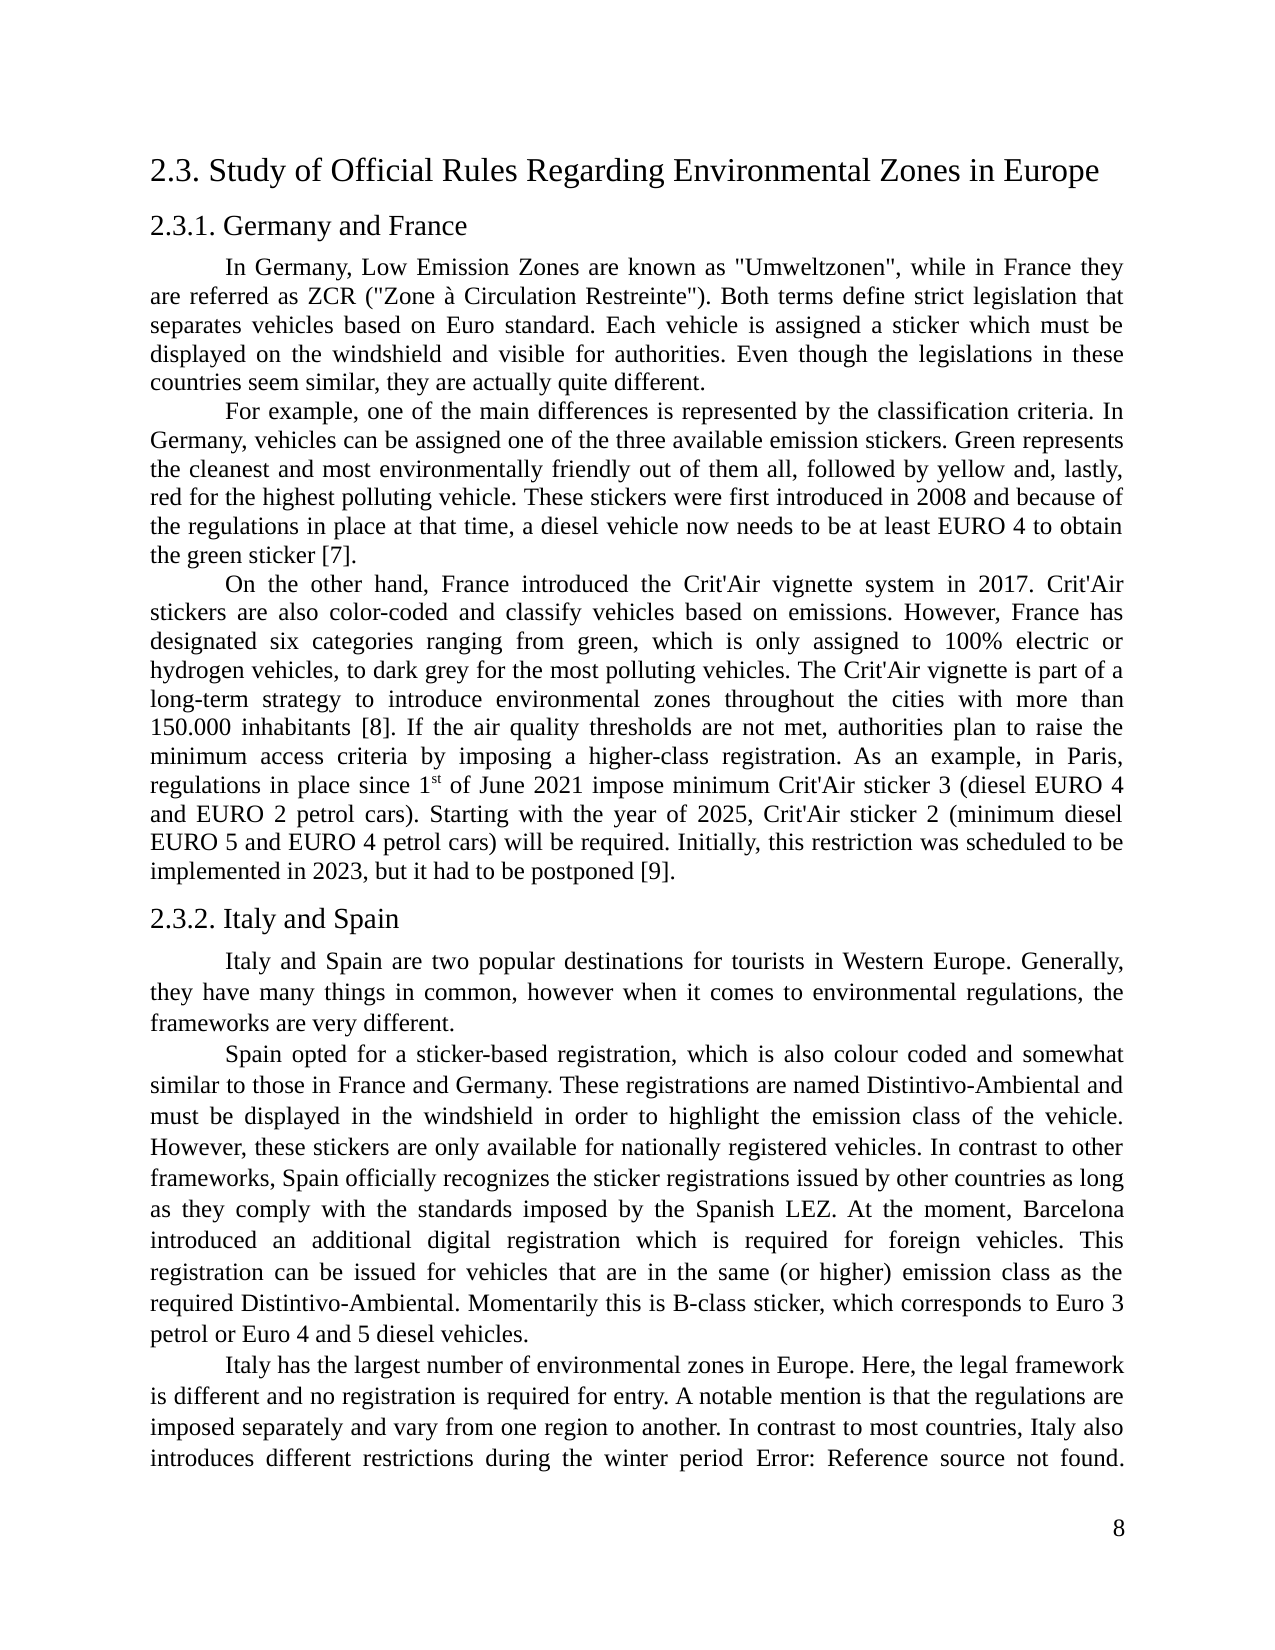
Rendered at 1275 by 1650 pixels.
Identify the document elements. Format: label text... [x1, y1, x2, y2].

subtitle 2.3. Study of Official Rules Regarding Environmental Zones in Europe [150, 150, 1125, 188]
subtitle 2.3.1. Germany and France [150, 208, 1125, 242]
text For example, one of the main differences is represented by the classification criteria. In Germany, vehicles can be assigned one of the three available emission stickers. Green represents the cleanest and most environmentally friendly out of them all, followed by yellow and, lastly, red for the highest polluting vehicle. These stickers were first introduced in 2008 and because of the regulations in place at that time, a diesel vehicle now needs to be at least EURO 4 to obtain the green sticker [7]. [150, 396, 1125, 569]
text Italy and Spain are two popular destinations for tourists in Western Europe. Generally, they have many things in common, however when it comes to environmental regulations, the frameworks are very different. [150, 946, 1125, 1037]
text On the other hand, France introduced the Crit'Air vignette system in 2017. Crit'Air stickers are also color-coded and classify vehicles based on emissions. However, France has designated six categories ranging from green, which is only assigned to 100% electric or hydrogen vehicles, to dark grey for the most polluting vehicles. The Crit'Air vignette is part of a long-term strategy to introduce environmental zones throughout the cities with more than 150.000 inhabitants [8]. If the air quality thresholds are not met, authorities plan to raise the minimum access criteria by imposing a higher-class registration. As an example, in Paris, regulations in place since 1st of June 2021 impose minimum Crit'Air sticker 3 (diesel EURO 4 and EURO 2 petrol cars). Starting with the year of 2025, Crit'Air sticker 2 (minimum diesel EURO 5 and EURO 4 petrol cars) will be required. Initially, this restriction was scheduled to be implemented in 2023, but it had to be postponed [9]. [150, 569, 1125, 885]
text In Germany, Low Emission Zones are known as "Umweltzonen", while in France they are referred as ZCR ("Zone à Circulation Restreinte"). Both terms define strict legislation that separates vehicles based on Euro standard. Each vehicle is assigned a sticker which must be displayed on the windshield and visible for authorities. Even though the legislations in these countries seem similar, they are actually quite different. [150, 252, 1125, 396]
subtitle 2.3.2. Italy and Spain [150, 902, 1125, 935]
text Spain opted for a sticker-based registration, which is also colour coded and somewhat similar to those in France and Germany. These registrations are named Distintivo-Ambiental and must be displayed in the windshield in order to highlight the emission class of the vehicle. However, these stickers are only available for nationally registered vehicles. In contrast to other frameworks, Spain officially recognizes the sticker registrations issued by other countries as long as they comply with the standards imposed by the Spanish LEZ. At the moment, Barcelona introduced an additional digital registration which is required for foreign vehicles. This registration can be issued for vehicles that are in the same (or higher) emission class as the required Distintivo-Ambiental. Momentarily this is B-class sticker, which corresponds to Euro 3 petrol or Euro 4 and 5 diesel vehicles. [150, 1039, 1125, 1347]
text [150, 1350, 1125, 1472]
